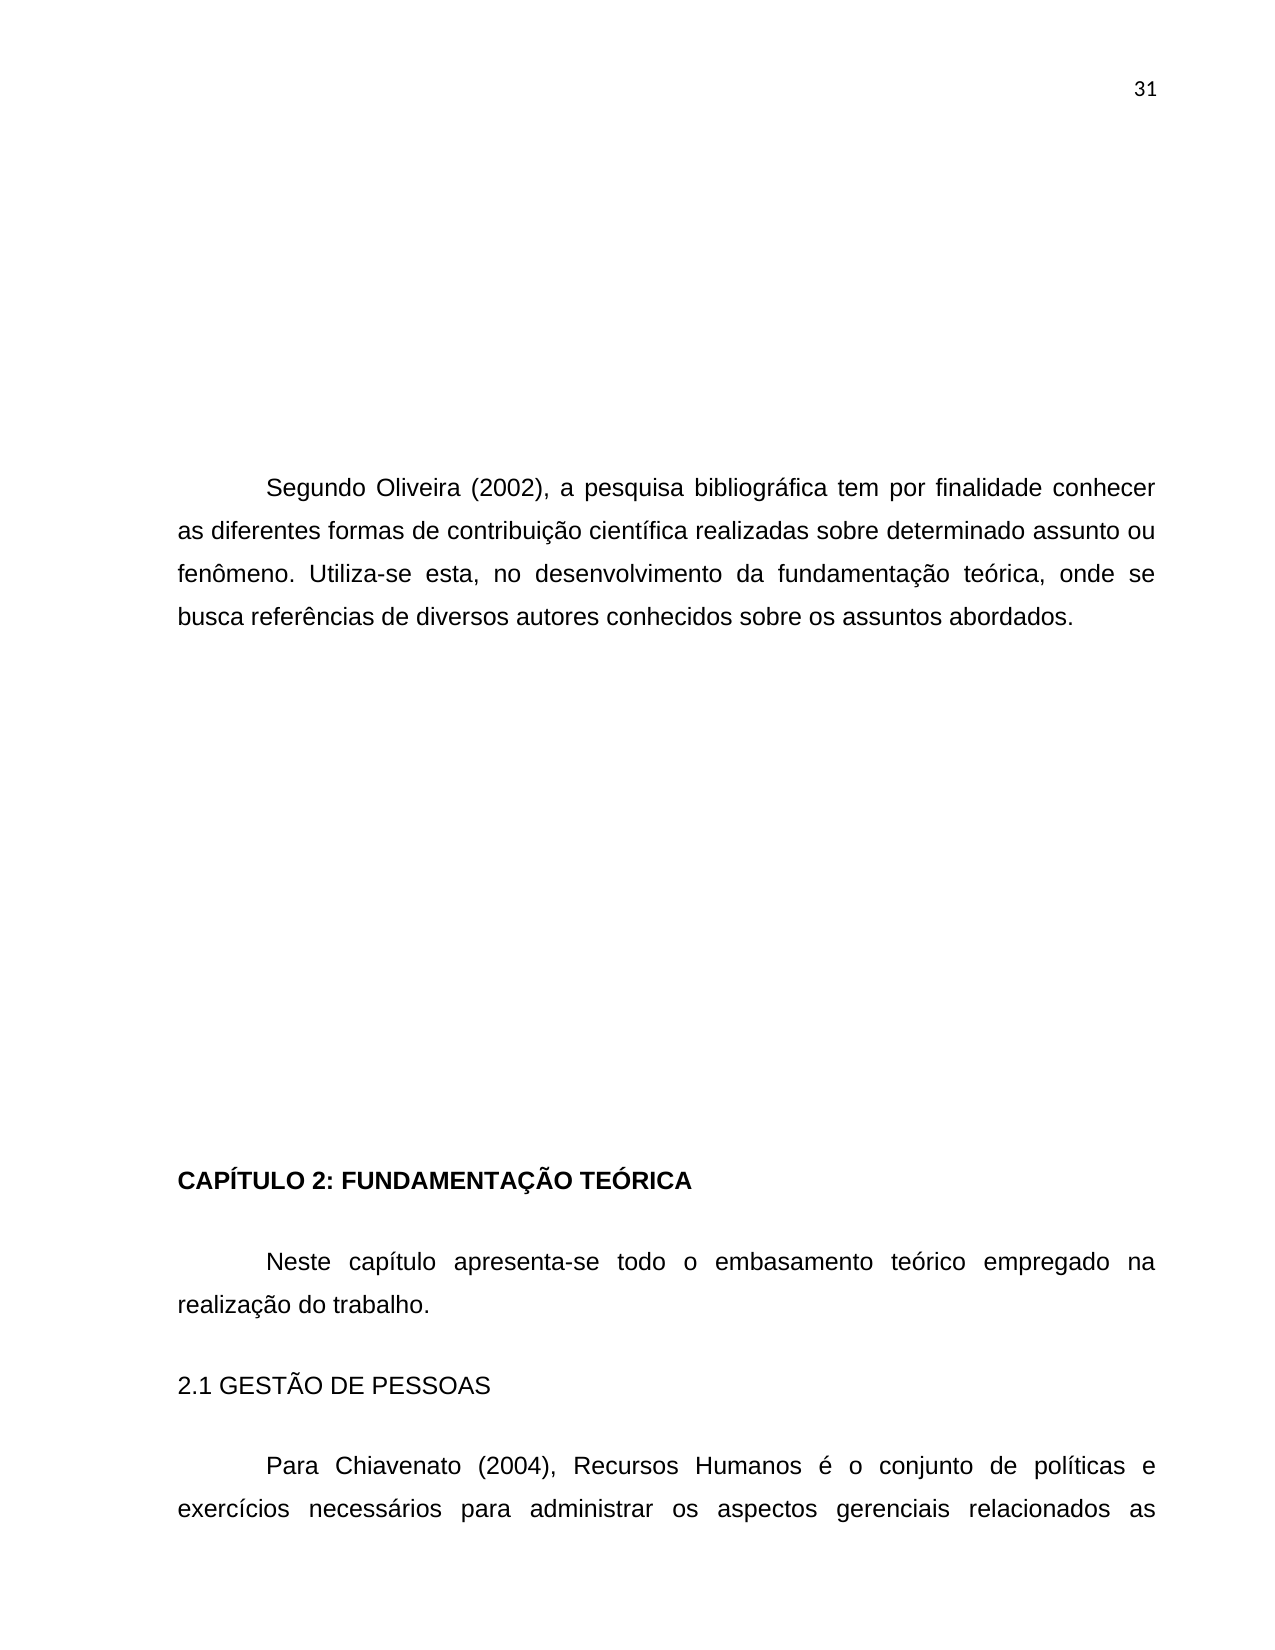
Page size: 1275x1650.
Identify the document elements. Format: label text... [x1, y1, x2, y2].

text Segundo Oliveira (2002), a pesquisa bibliográfica tem por finalidade conhecer as diferentes formas de contribuição científica realizadas sobre determinado assunto ou fenômeno. Utiliza-se esta, no desenvolvimento da fundamentação teórica, onde se busca referências de diversos autores conhecidos sobre os assuntos abordados. [177, 472, 1157, 631]
text Neste capítulo apresenta-se todo o embasamento teórico empregado na realização do trabalho. [177, 1247, 1157, 1319]
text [177, 1451, 1157, 1523]
text CAPÍTULO 2: FUNDAMENTAÇÃO TEÓRICA [177, 1166, 1157, 1195]
text 2.1 GESTÃO DE PESSOAS [177, 1371, 1157, 1399]
